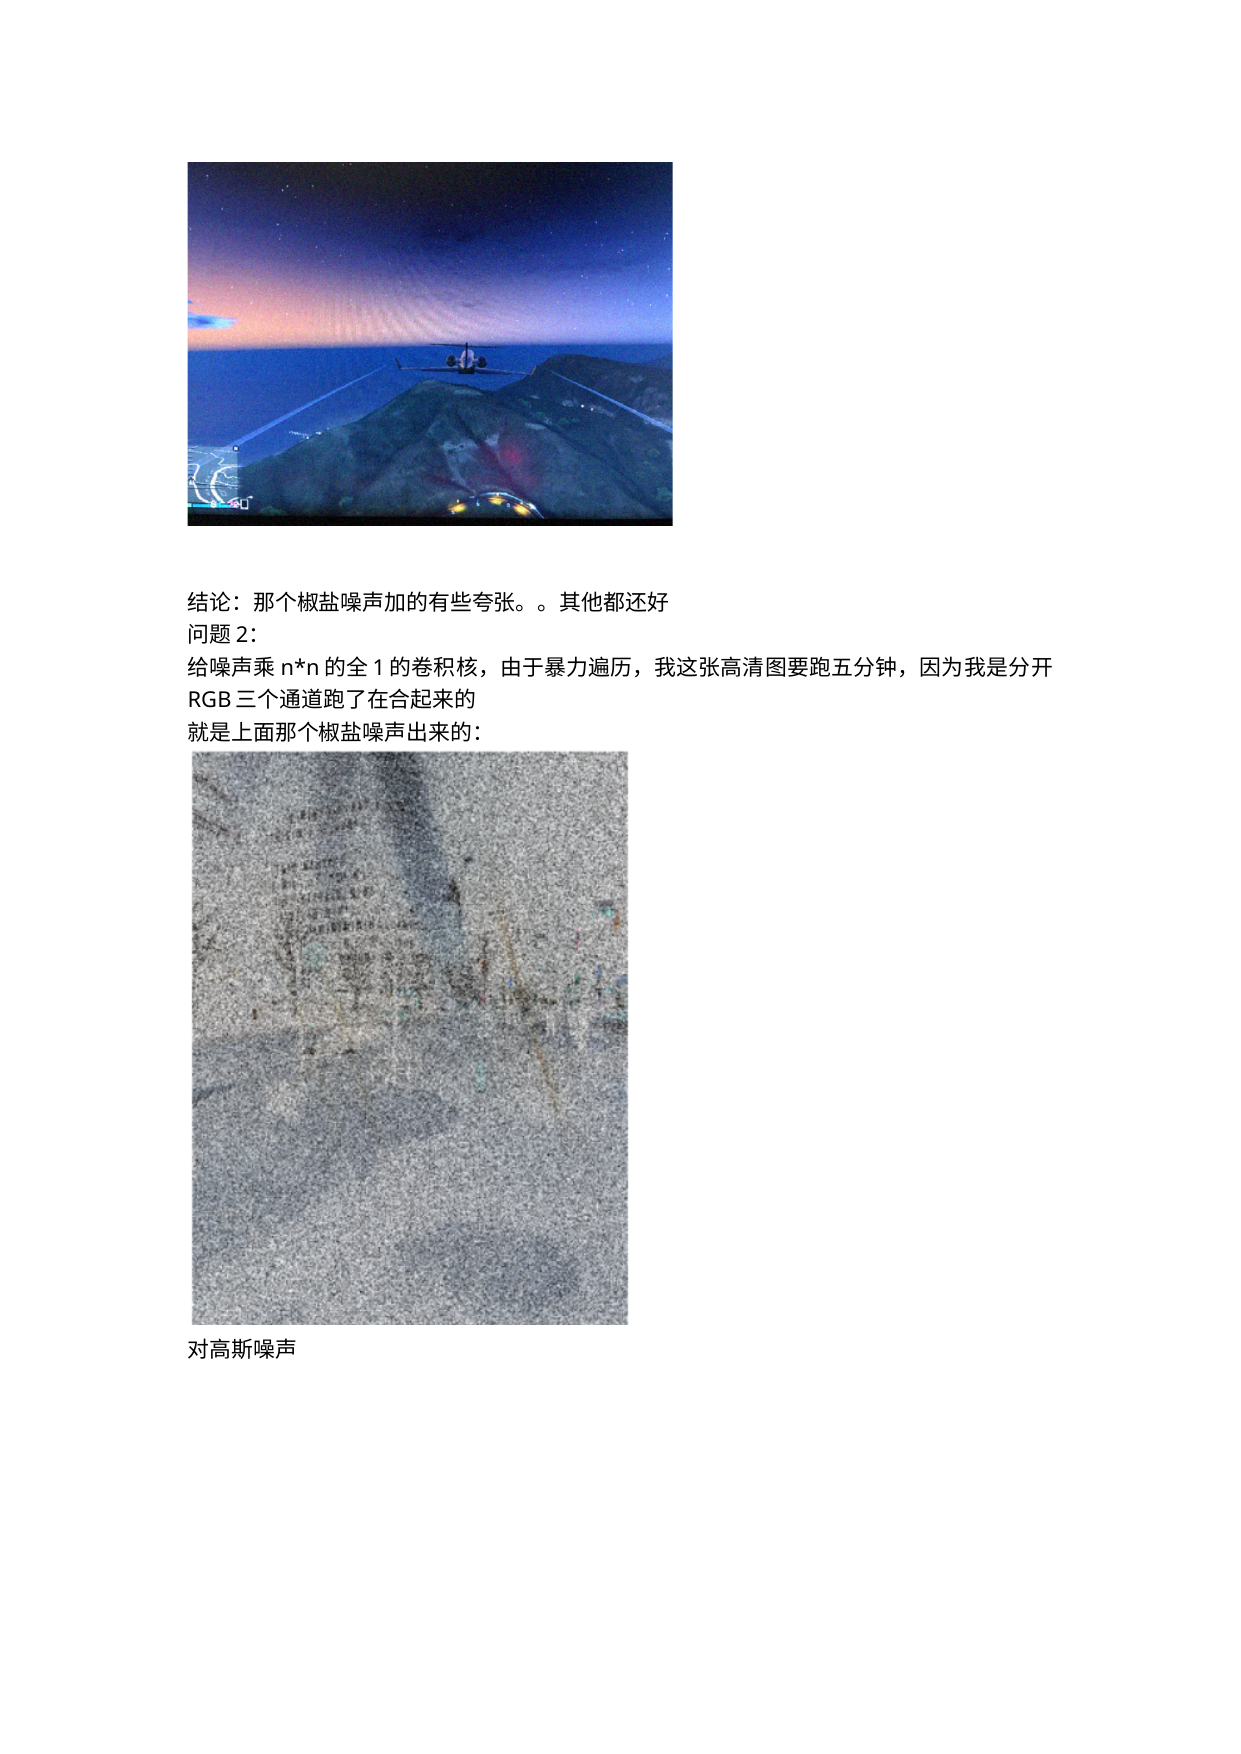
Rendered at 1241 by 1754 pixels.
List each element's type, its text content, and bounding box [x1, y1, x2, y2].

text 问题2： [187, 617, 1053, 649]
text 结论：那个椒盐噪声加的有些夸张。。其他都还好 [187, 584, 1053, 617]
text 给噪声乘n*n的全1的卷积核，由于暴力遍历，我这张高清图要跑五分钟，因为我是分开RGB三个通道跑了在合起来的 [187, 649, 1053, 714]
text 就是上面那个椒盐噪声出来的： [187, 714, 1053, 747]
text 对高斯噪声 [187, 1332, 1053, 1364]
picture [187, 162, 673, 526]
picture [187, 747, 632, 1325]
